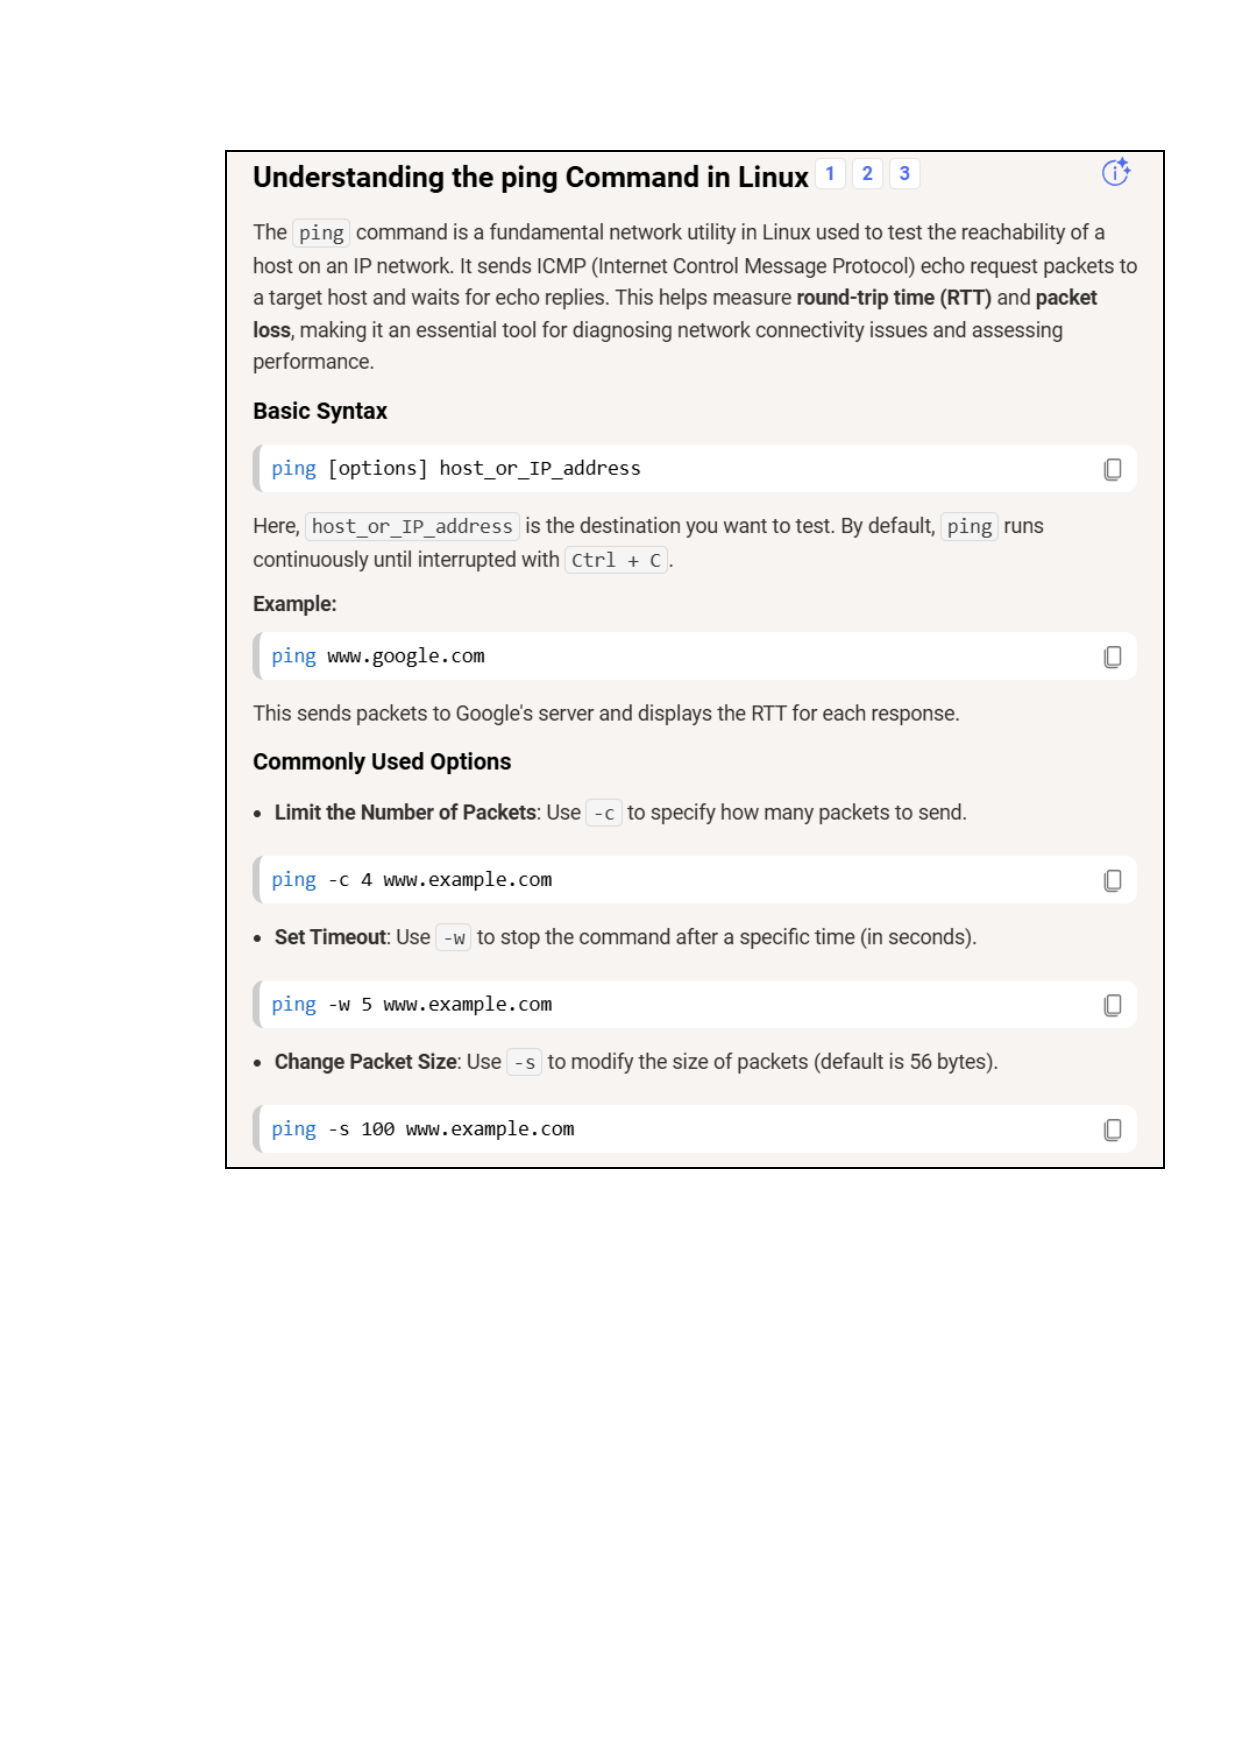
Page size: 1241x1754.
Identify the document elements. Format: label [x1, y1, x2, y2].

picture [227, 152, 1163, 1167]
